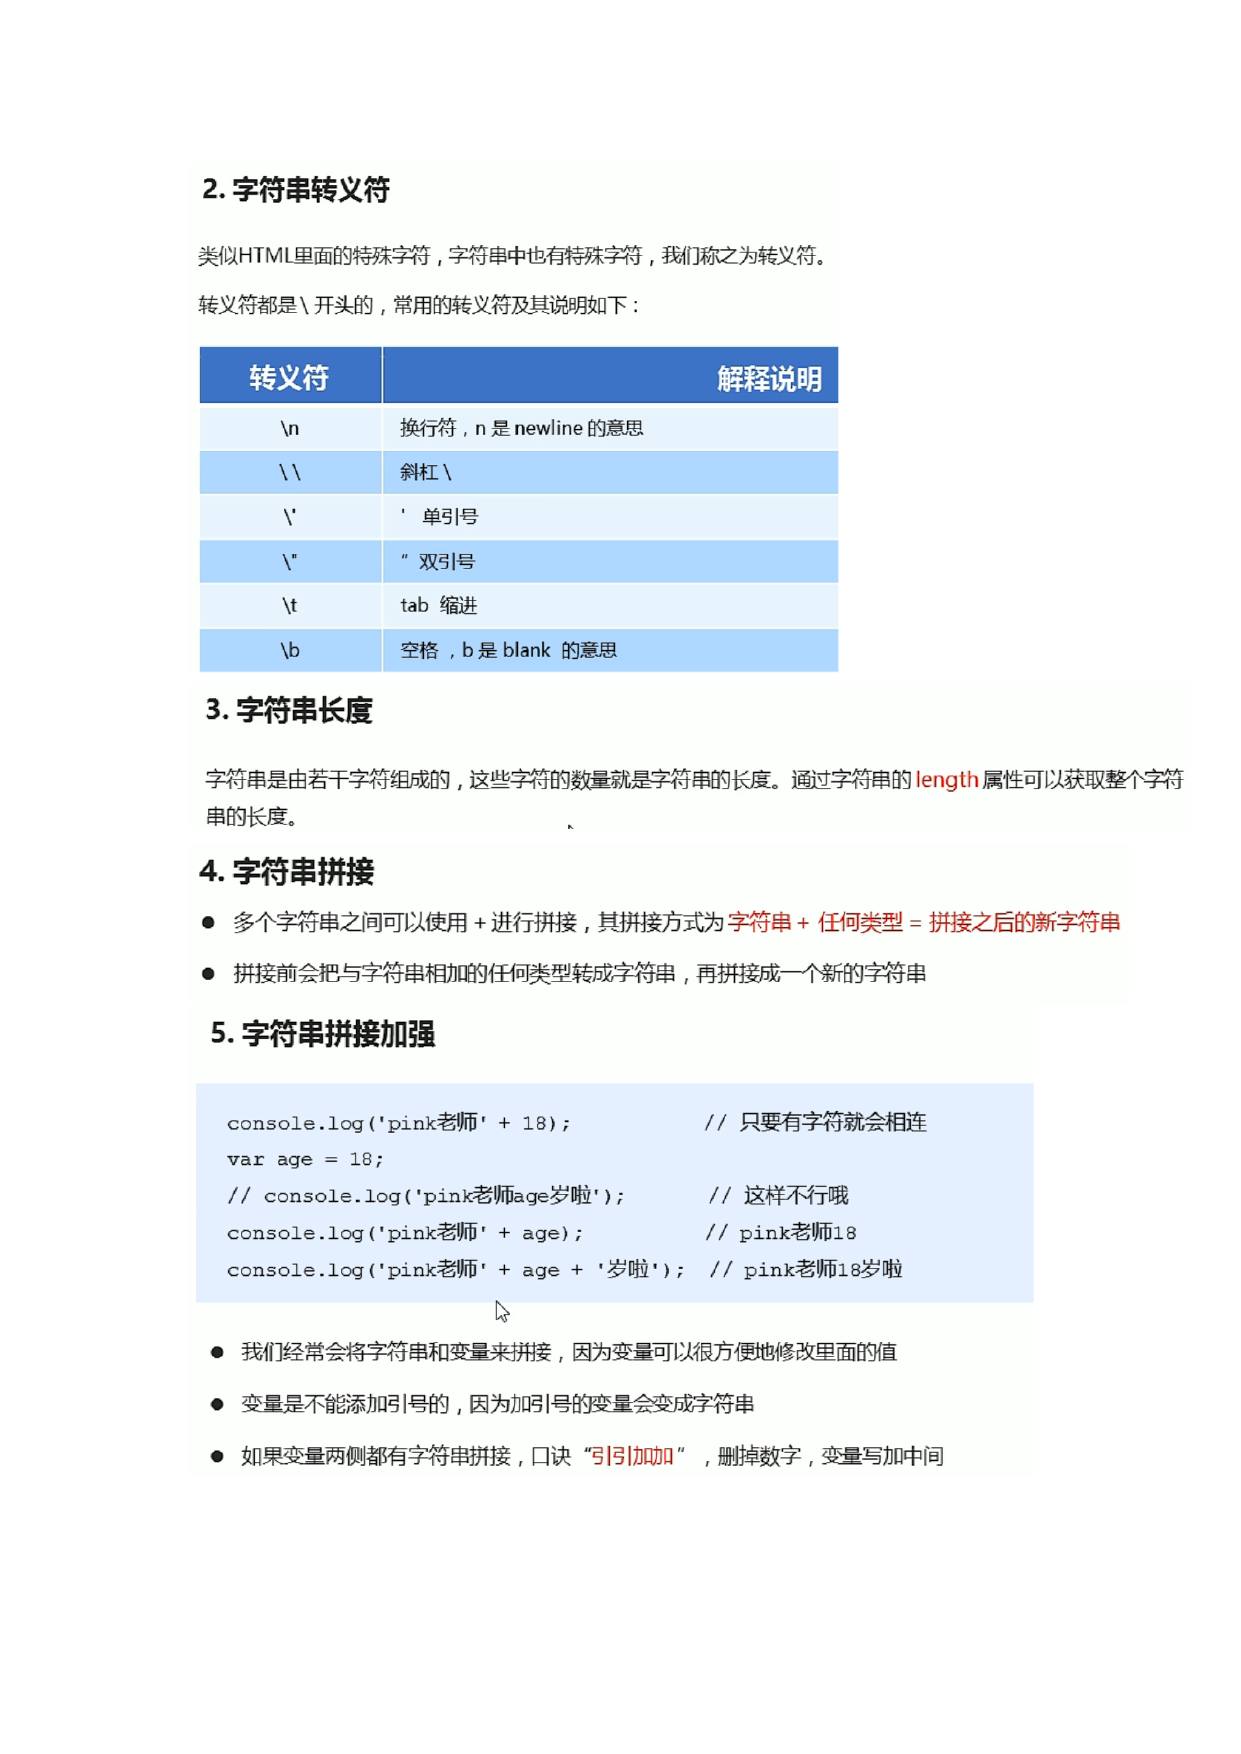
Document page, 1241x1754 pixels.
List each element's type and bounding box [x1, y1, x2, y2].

picture [187, 844, 1130, 1004]
picture [187, 682, 1190, 829]
picture [187, 162, 839, 674]
picture [187, 1007, 1034, 1476]
